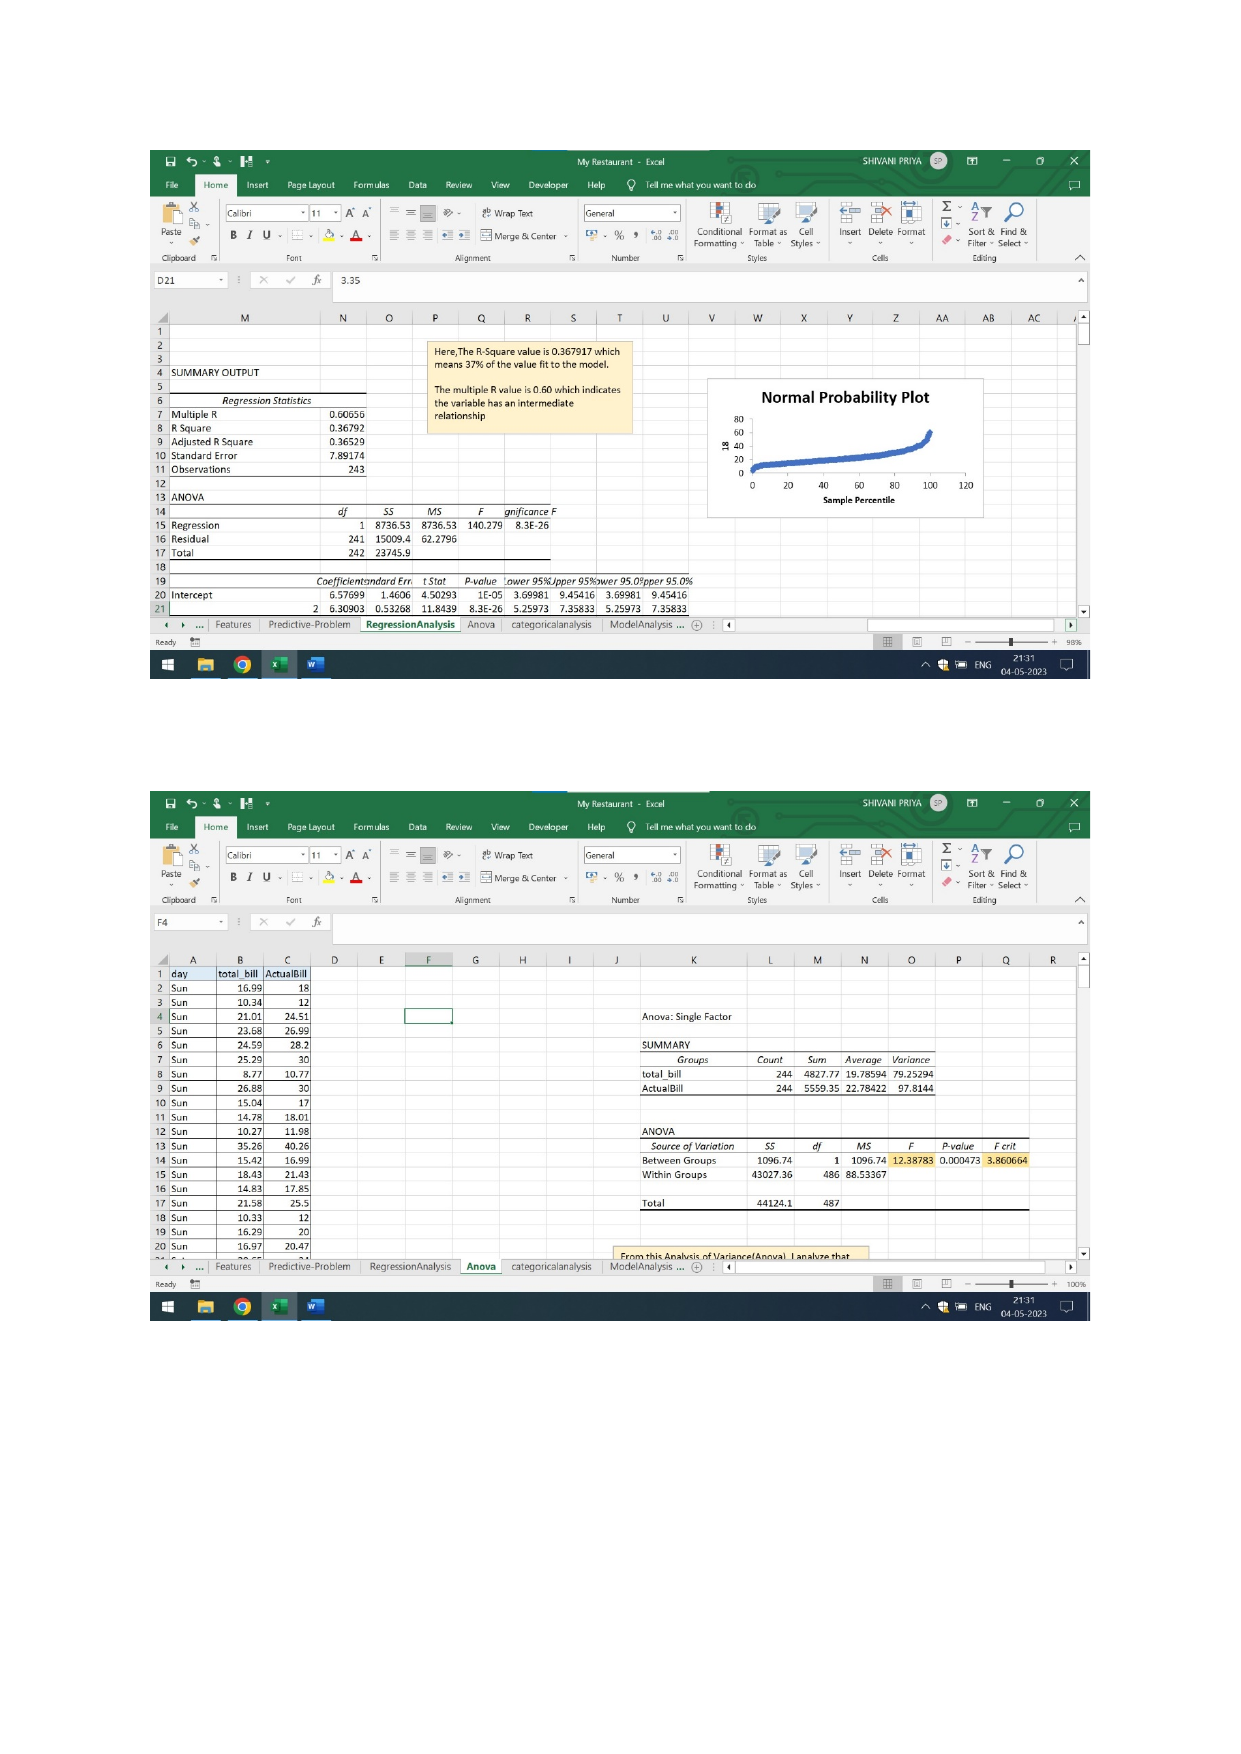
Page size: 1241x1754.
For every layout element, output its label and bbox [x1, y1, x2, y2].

picture [150, 150, 1091, 679]
picture [150, 791, 1091, 1321]
